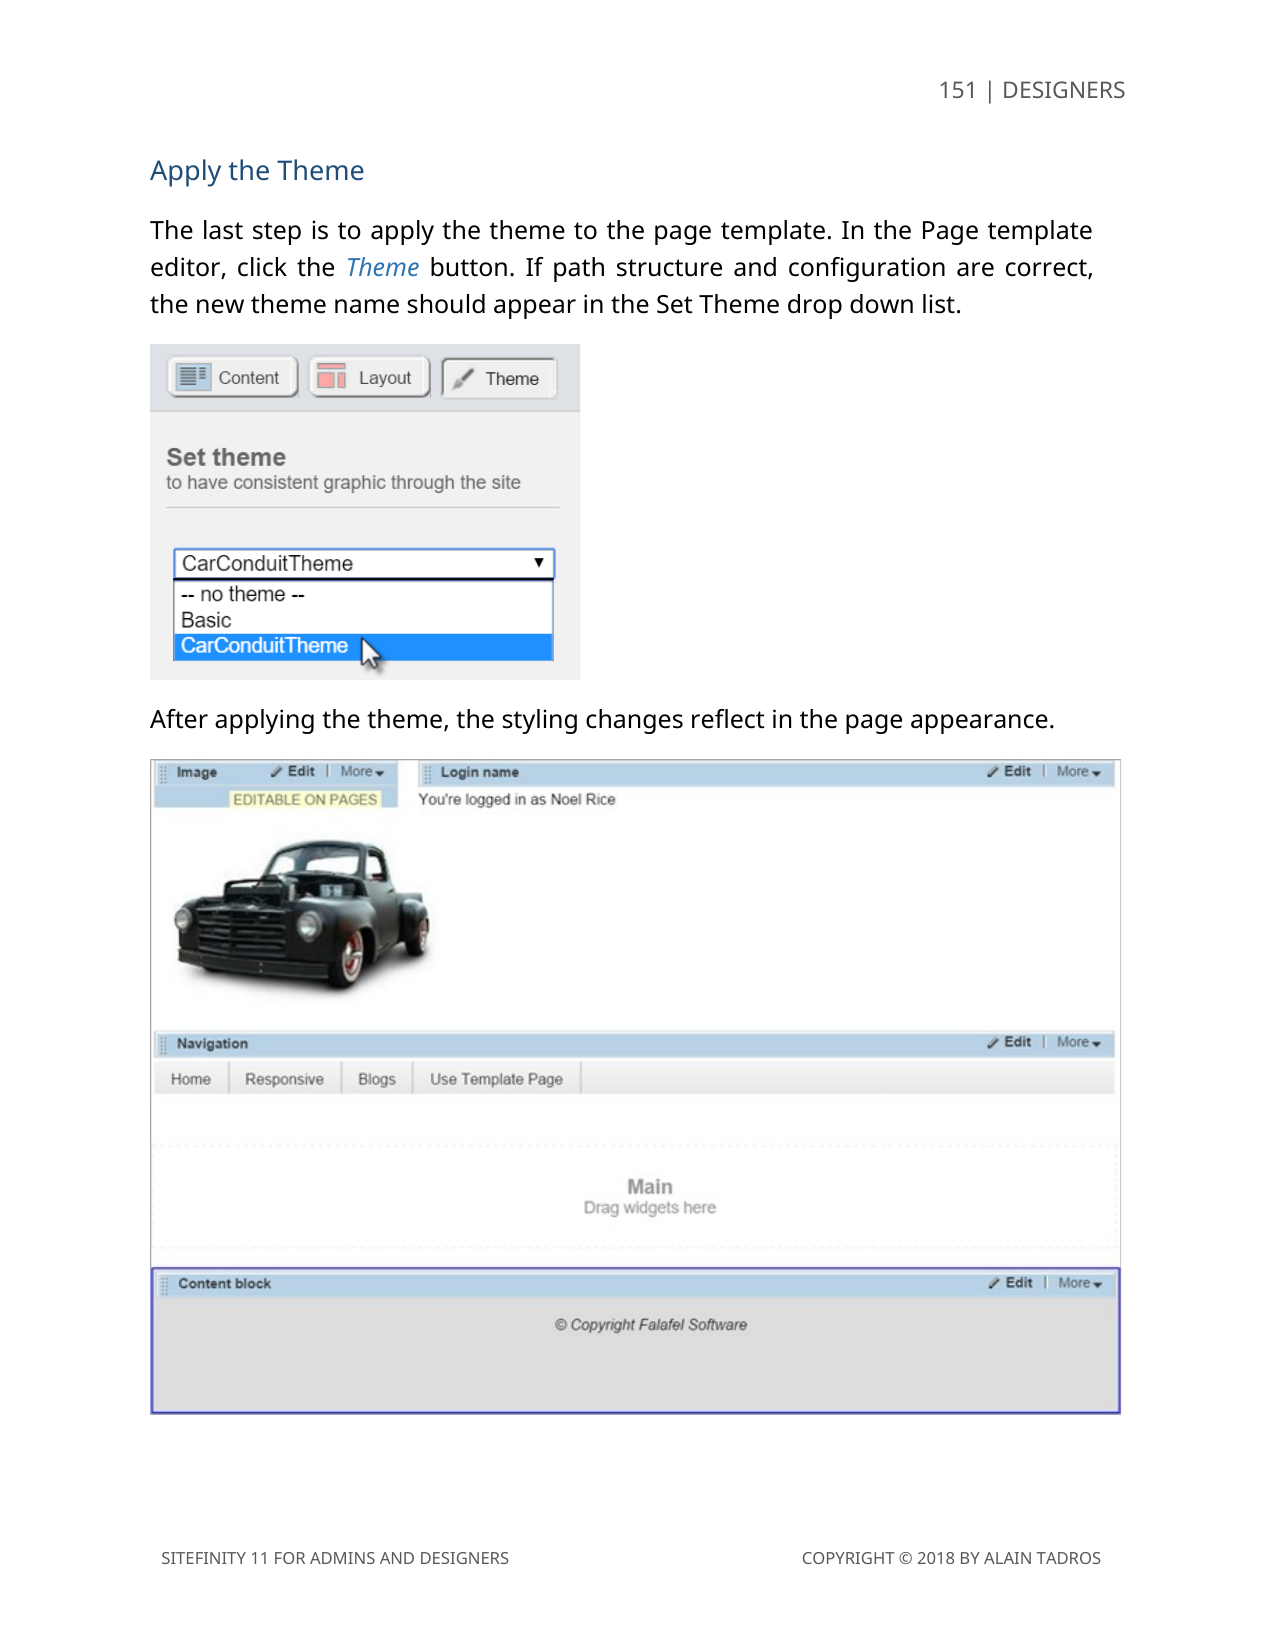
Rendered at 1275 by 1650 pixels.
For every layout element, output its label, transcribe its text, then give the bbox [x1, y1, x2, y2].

text 151 | DESIGNERS [0, 74, 1126, 106]
text Apply the Theme [150, 151, 1275, 188]
picture [150, 759, 1122, 1415]
picture [150, 344, 581, 680]
text The last step is to apply the theme to the page template. In the Page template editor, click the Theme button. If path structure and configuration are correct, the new theme name should appear in the Set Theme drop down list. [150, 213, 1095, 321]
